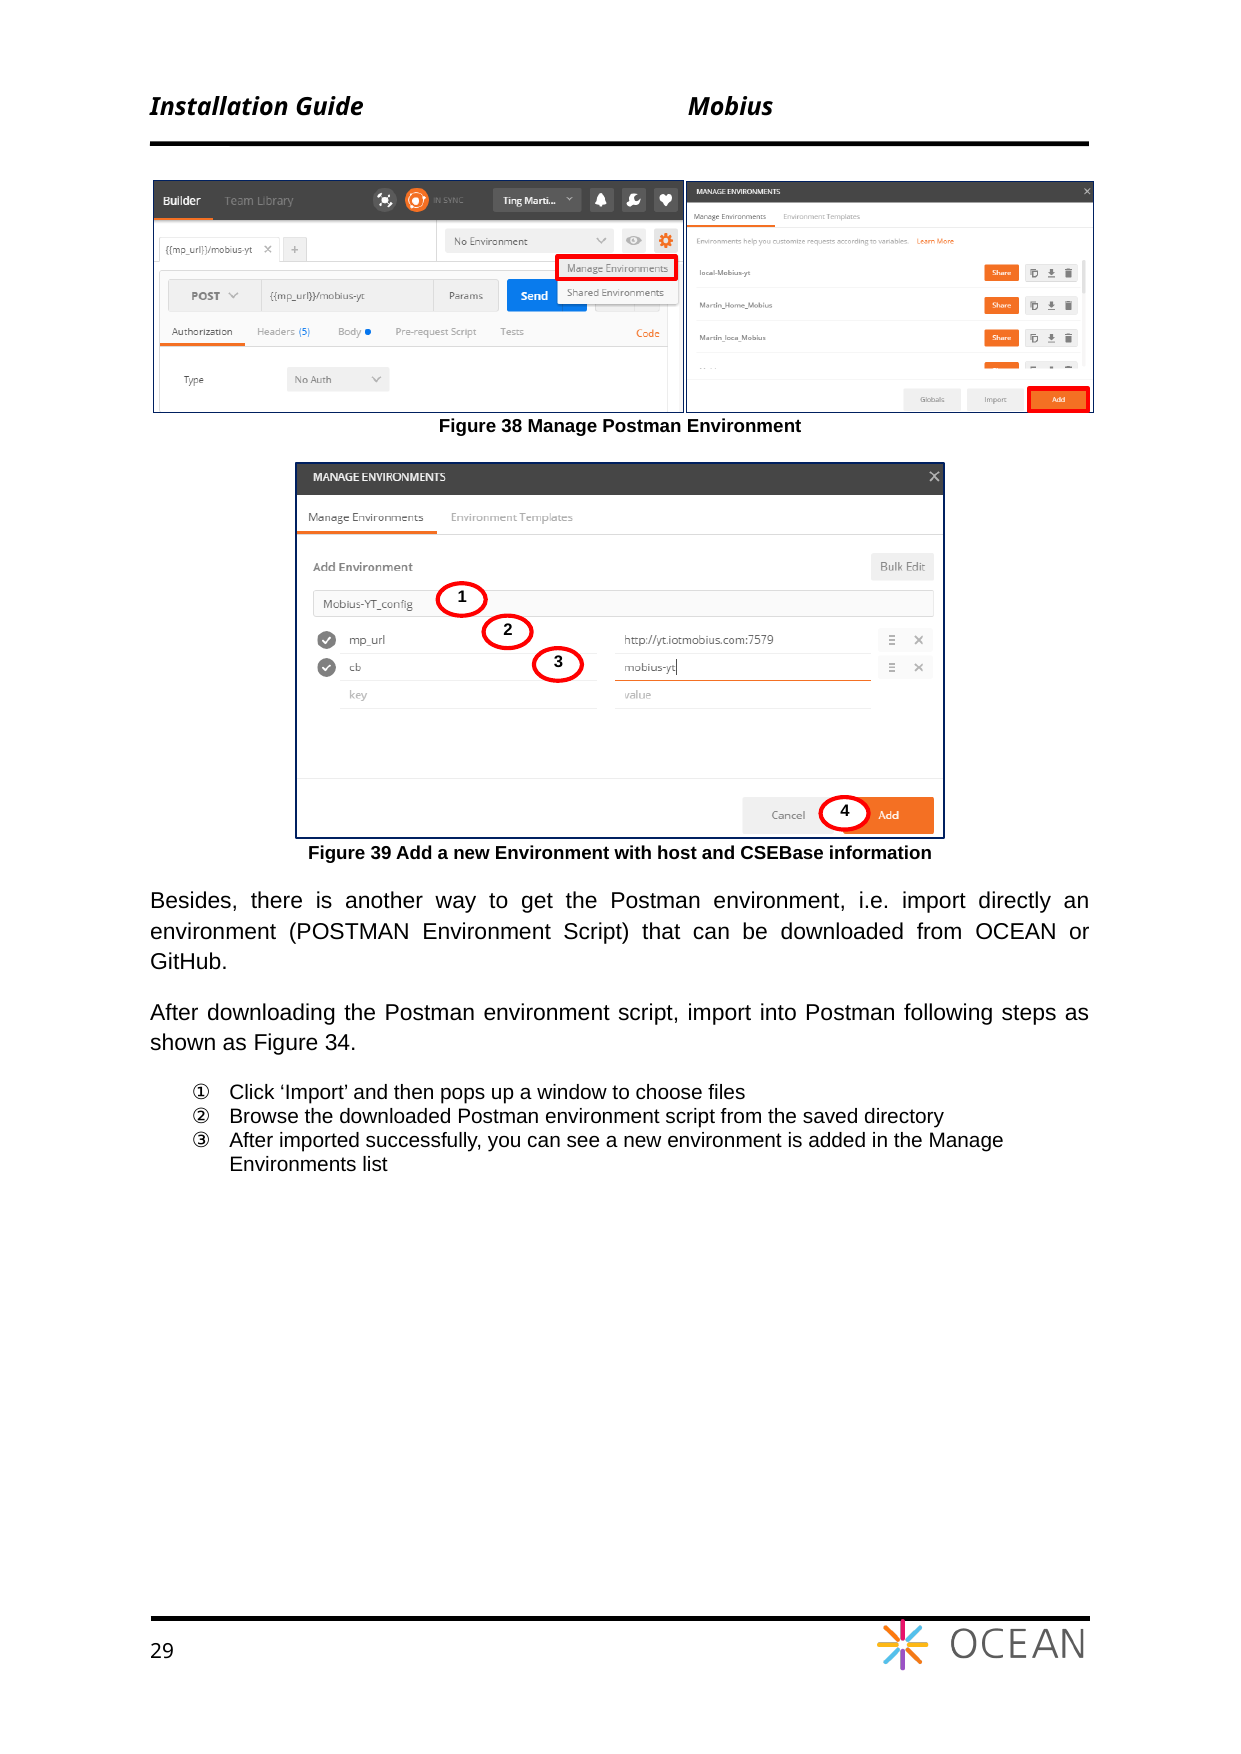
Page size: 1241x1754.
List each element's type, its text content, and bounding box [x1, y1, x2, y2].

picture [1031, 391, 1086, 409]
picture [297, 464, 943, 837]
text Figure 39 Add a new Environment with host and CSEBase information [150, 842, 1090, 863]
list Browse the downloaded Postman environment script from the saved directory [192, 1104, 1090, 1128]
picture [687, 182, 1093, 412]
list Click ‘Import’ and then pops up a window to choose files [192, 1080, 1090, 1104]
text Besides, there is another way to get the Postman environment, i.e. import directly an environment (POSTMAN Environment Script) that can be downloaded from OCEAN or GitHub. [150, 887, 1090, 974]
text Figure 38 Manage Postman Environment [150, 415, 1090, 436]
picture [154, 181, 683, 412]
list After imported successfully, you can see a new environment is added in the Manage Environments list [192, 1128, 1090, 1176]
picture [873, 1612, 1092, 1678]
